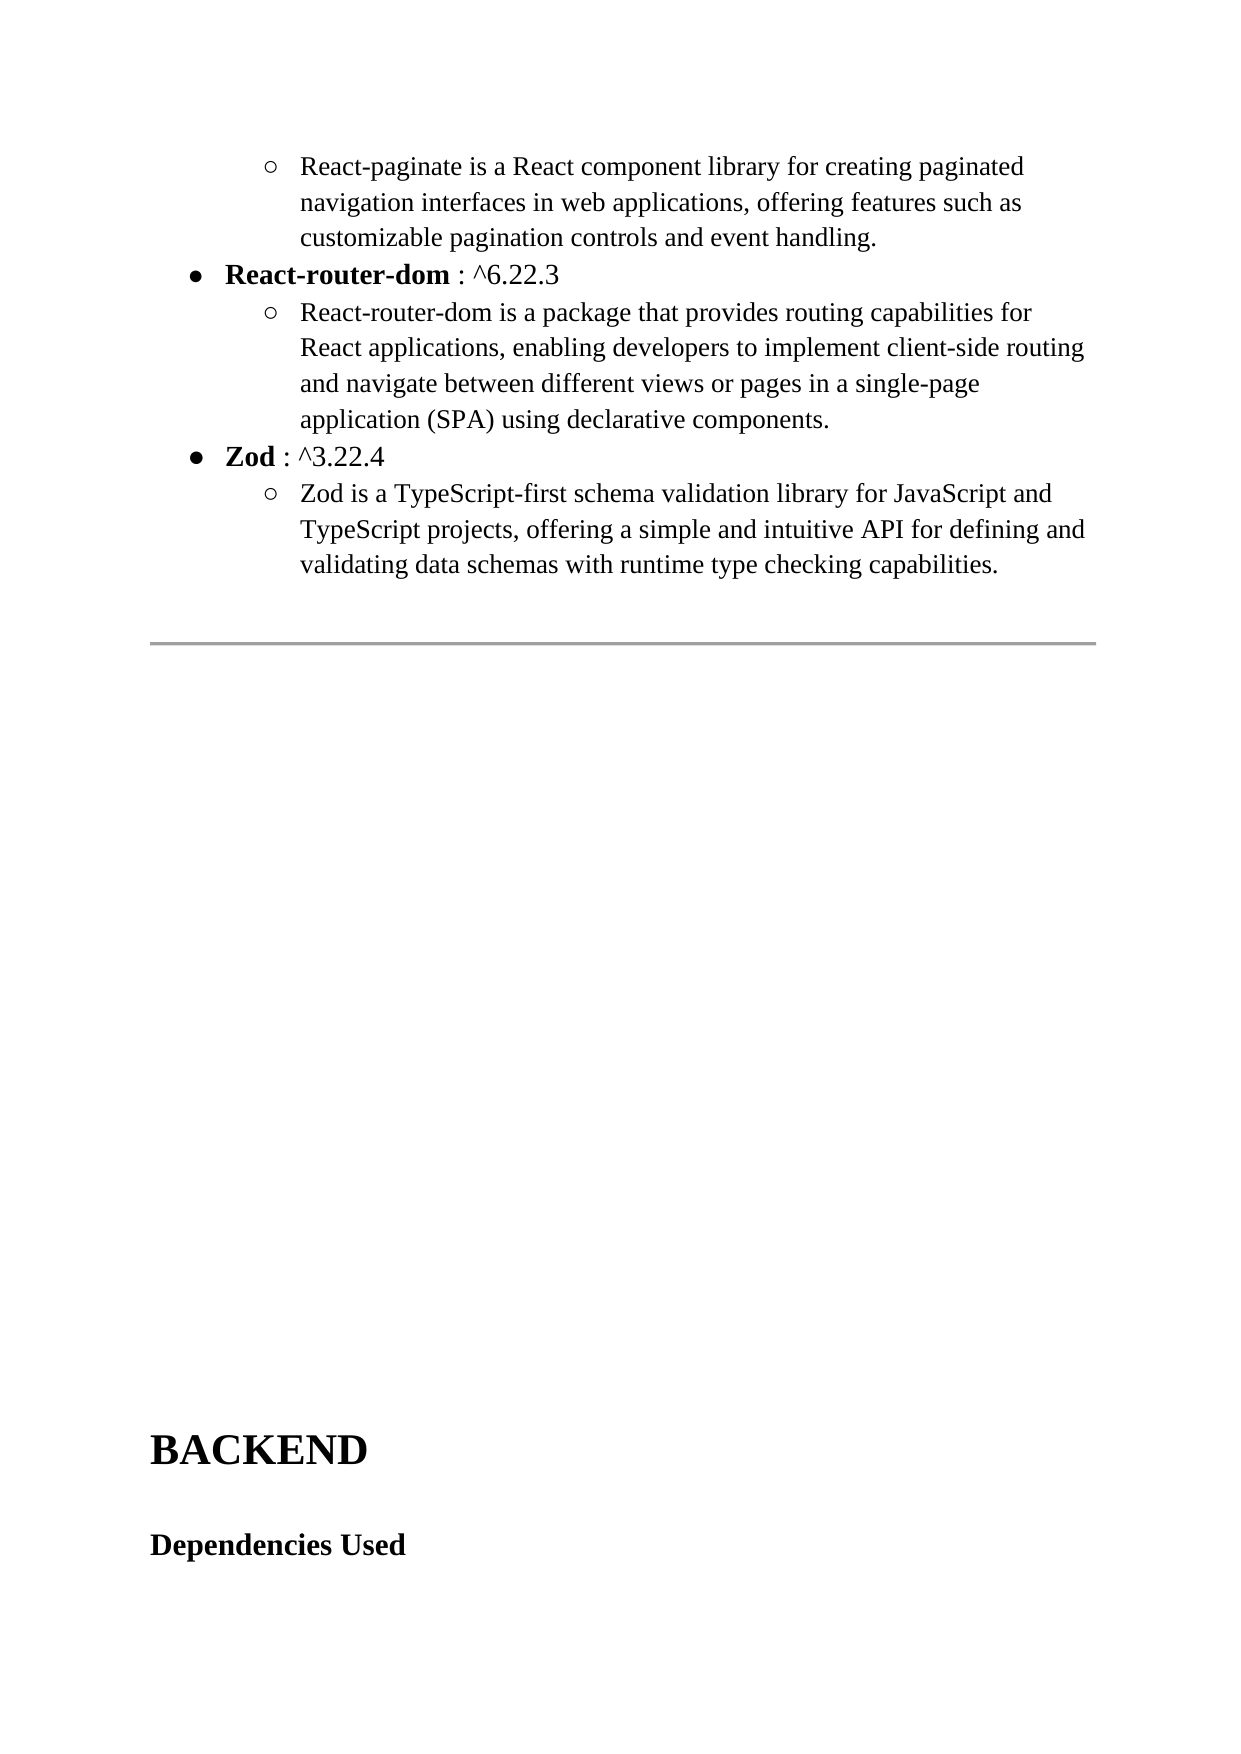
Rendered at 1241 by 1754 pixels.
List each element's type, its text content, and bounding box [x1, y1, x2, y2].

text BACKEND [150, 1424, 1096, 1474]
list React-paginate is a React component library for creating paginated navigation interfaces in web applications, offering features such as customizable pagination controls and event handling. [262, 150, 1096, 253]
list React-router-dom : ^6.22.3 [187, 257, 1096, 291]
list Zod : ^3.22.4 [187, 439, 1096, 472]
text Dependencies Used [150, 1526, 1096, 1562]
list React-router-dom is a package that provides routing capabilities for React applications, enabling developers to implement client-side routing and navigate between different views or pages in a single-page application (SPA) using declarative components. [262, 296, 1096, 434]
list Zod is a TypeScript-first schema validation library for JavaScript and TypeScript projects, offering a simple and intuitive API for defining and validating data schemas with runtime type checking capabilities. [262, 477, 1096, 580]
